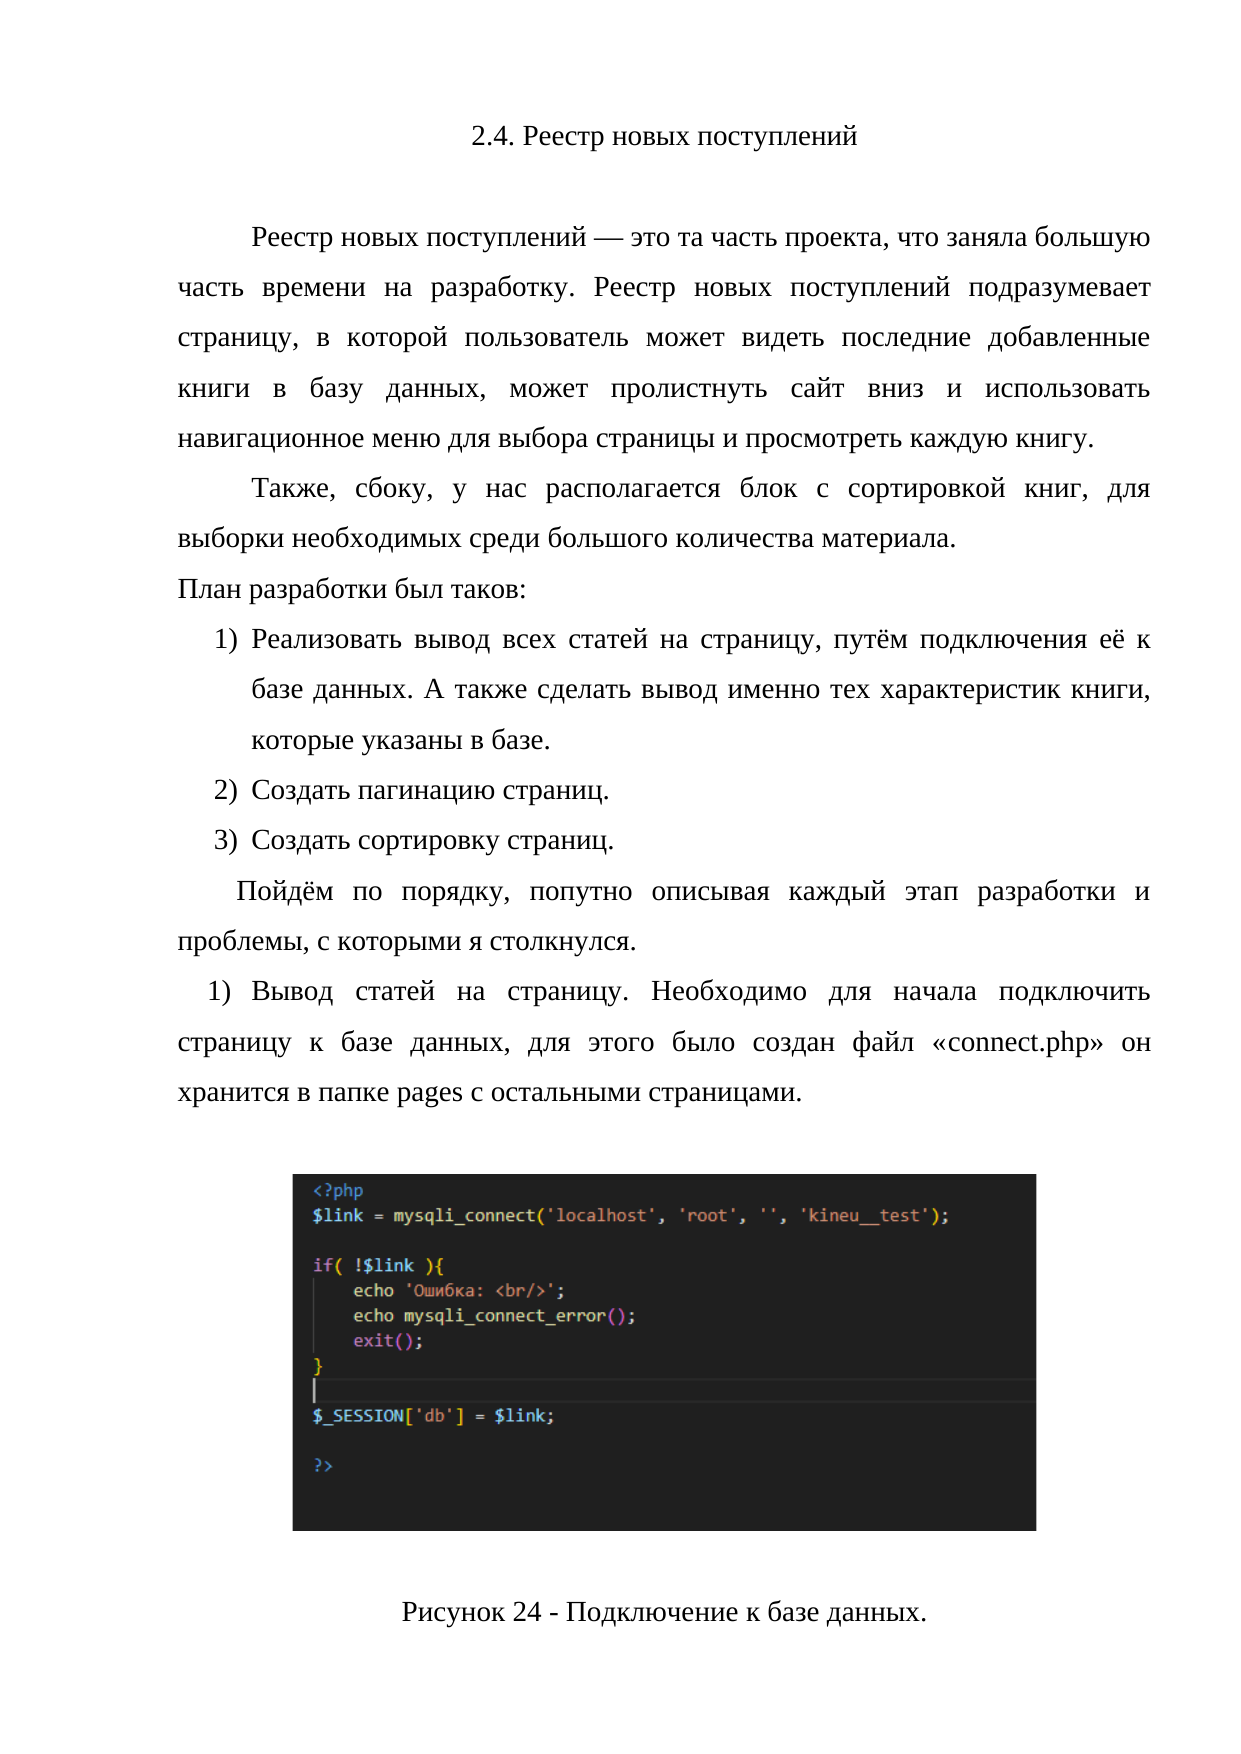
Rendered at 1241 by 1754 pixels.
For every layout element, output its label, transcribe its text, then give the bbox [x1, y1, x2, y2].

picture [292, 1174, 1037, 1531]
text 2.4. Реестр новых поступлений [177, 118, 1152, 152]
list Вывод статей на страницу. Необходимо для начала подключить страницу к базе данных, для этого было создан файл «connect.php» он хранится в папке pages с остальными страницами. [177, 973, 1152, 1108]
text План разработки был таков: [177, 571, 1152, 604]
list Создать сортировку страниц. [213, 822, 1152, 856]
list Создать пагинацию страниц. [213, 772, 1152, 806]
text Пойдём по порядку, попутно описывая каждый этап разработки и проблемы, с которыми я столкнулся. [177, 873, 1152, 957]
text Рисунок 24 - Подключение к базе данных. [177, 1594, 1152, 1628]
text Реестр новых поступлений — это та часть проекта, что заняла большую часть времени на разработку. Реестр новых поступлений подразумевает страницу, в которой пользователь может видеть последние добавленные книги в базу данных, может пролистнуть сайт вниз и использовать навигационное меню для выбора страницы и просмотреть каждую книгу. [177, 219, 1152, 453]
list Реализовать вывод всех статей на страницу, путём подключения её к базе данных. А также сделать вывод именно тех характеристик книги, которые указаны в базе. [213, 621, 1152, 755]
text Также, сбоку, у нас располагается блок с сортировкой книг, для выборки необходимых среди большого количества материала. [177, 470, 1152, 554]
